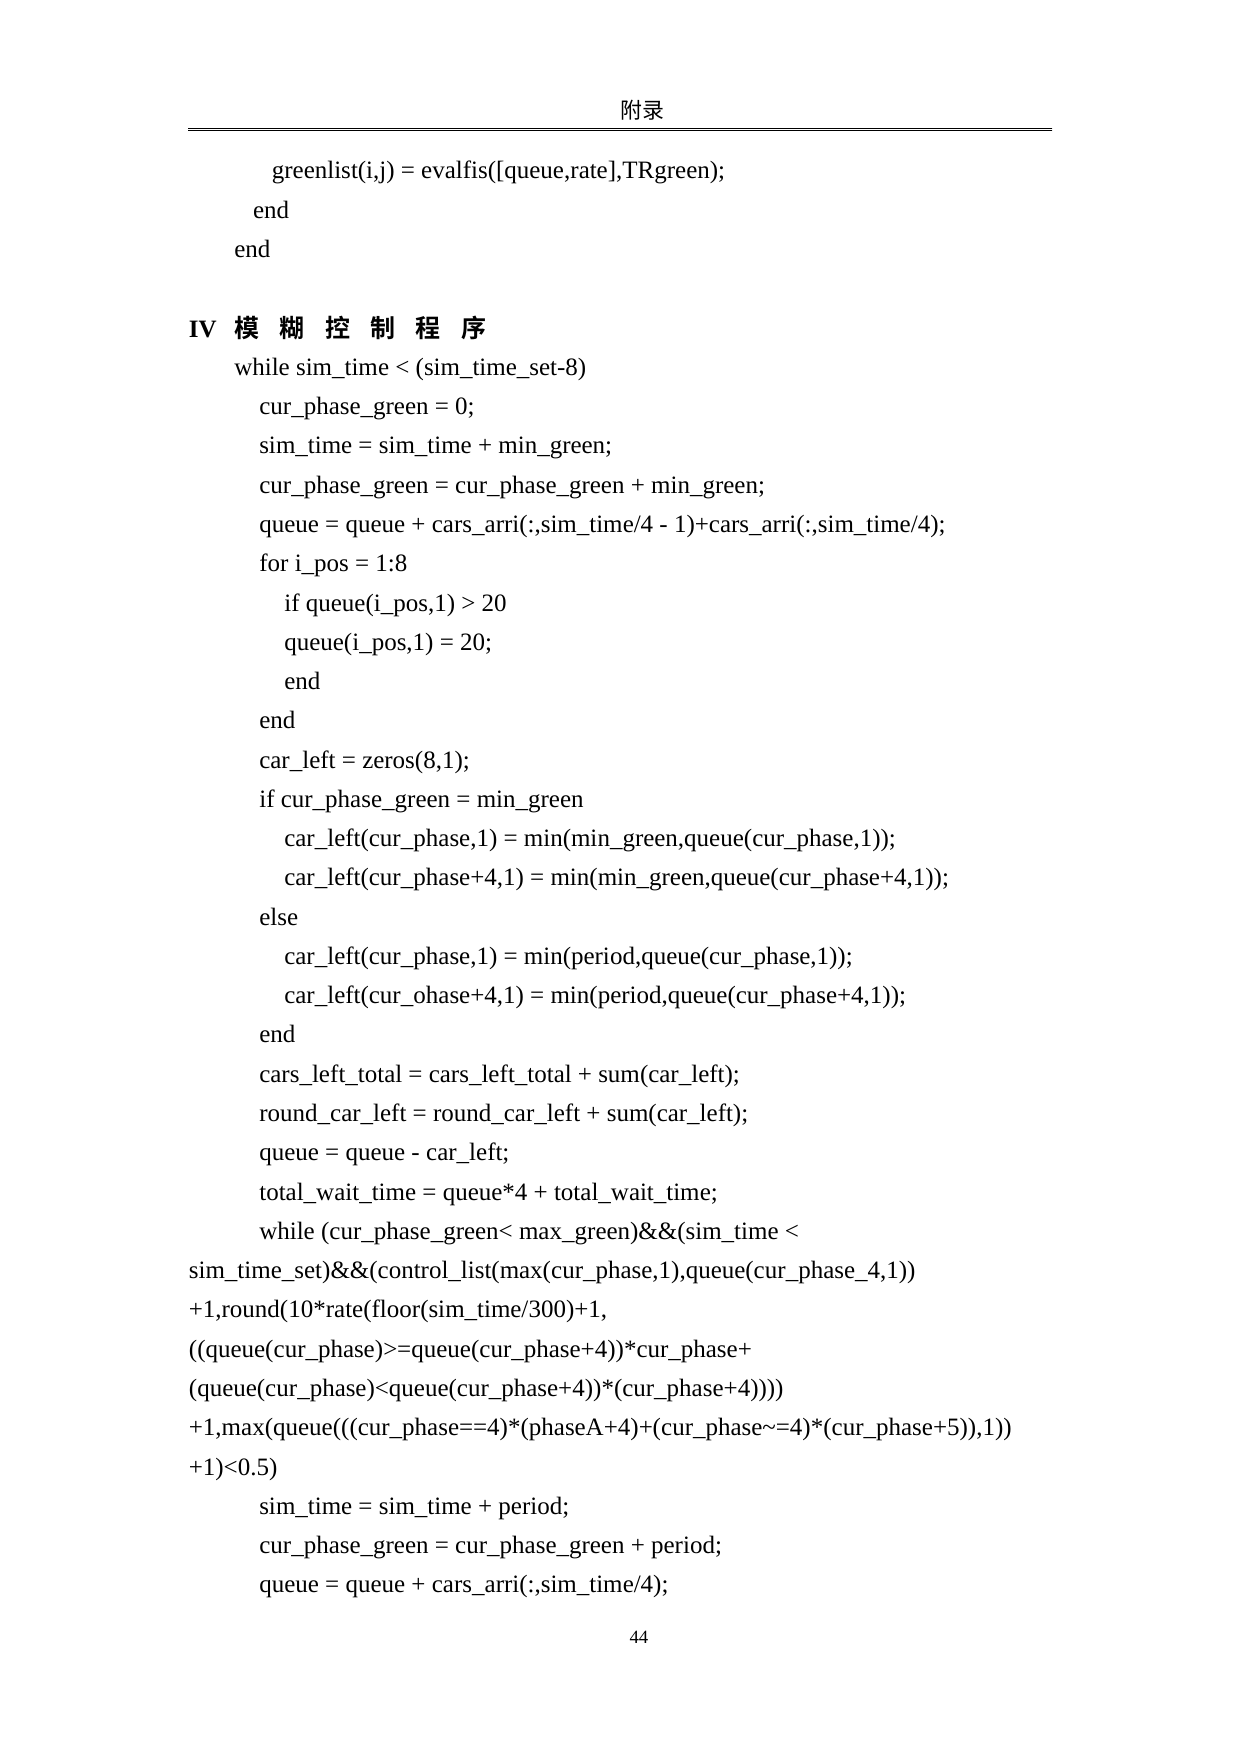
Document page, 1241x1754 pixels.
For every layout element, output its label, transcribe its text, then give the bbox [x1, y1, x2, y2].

text else [189, 897, 1052, 936]
text queue = queue + cars_arri(:,sim_time/4); [189, 1564, 1052, 1603]
text car_left(cur_ohase+4,1) = min(period,queue(cur_phase+4,1)); [189, 975, 1052, 1014]
text total_wait_time = queue*4 + total_wait_time; [189, 1171, 1052, 1211]
text if queue(i_pos,1) > 20 [189, 582, 1052, 622]
text end [189, 661, 1052, 700]
text car_left(cur_phase+4,1) = min(min_green,queue(cur_phase+4,1)); [189, 857, 1052, 897]
text if cur_phase_green = min_green [189, 779, 1052, 818]
text end [189, 700, 1052, 739]
text IV模糊控制程序 [189, 307, 1052, 347]
text queue = queue + cars_arri(:,sim_time/4 - 1)+cars_arri(:,sim_time/4); [189, 504, 1052, 543]
text cars_left_total = cars_left_total + sum(car_left); [189, 1054, 1052, 1093]
text sim_time = sim_time + period; [189, 1486, 1052, 1525]
text end [189, 1014, 1052, 1054]
text car_left(cur_phase,1) = min(min_green,queue(cur_phase,1)); [189, 818, 1052, 857]
text car_left(cur_phase,1) = min(period,queue(cur_phase,1)); [189, 936, 1052, 975]
text while sim_time < (sim_time_set-8) [189, 347, 1052, 386]
text round_car_left = round_car_left + sum(car_left); [189, 1093, 1052, 1132]
text end [189, 229, 1052, 268]
text car_left = zeros(8,1); [189, 739, 1052, 779]
text while (cur_phase_green< max_green)&&(sim_time < sim_time_set)&&(control_list(max(cur_phase,1),queue(cur_phase_4,1))+1,round(10*rate(floor(sim_time/300)+1,((queue(cur_phase)>=queue(cur_phase+4))*cur_phase+(queue(cur_phase)<queue(cur_phase+4))*(cur_phase+4))))+1,max(queue(((cur_phase==4)*(phaseA+4)+(cur_phase~=4)*(cur_phase+5)),1))+1)<0.5) [189, 1211, 1052, 1486]
text cur_phase_green = cur_phase_green + period; [189, 1525, 1052, 1564]
text sim_time = sim_time + min_green; [189, 425, 1052, 464]
text queue(i_pos,1) = 20; [189, 622, 1052, 661]
text queue = queue - car_left; [189, 1132, 1052, 1171]
text cur_phase_green = 0; [189, 386, 1052, 425]
text cur_phase_green = cur_phase_green + min_green; [189, 464, 1052, 504]
text for i_pos = 1:8 [189, 543, 1052, 582]
text greenlist(i,j) = evalfis([queue,rate],TRgreen); [189, 150, 1052, 190]
text end [189, 190, 1052, 229]
